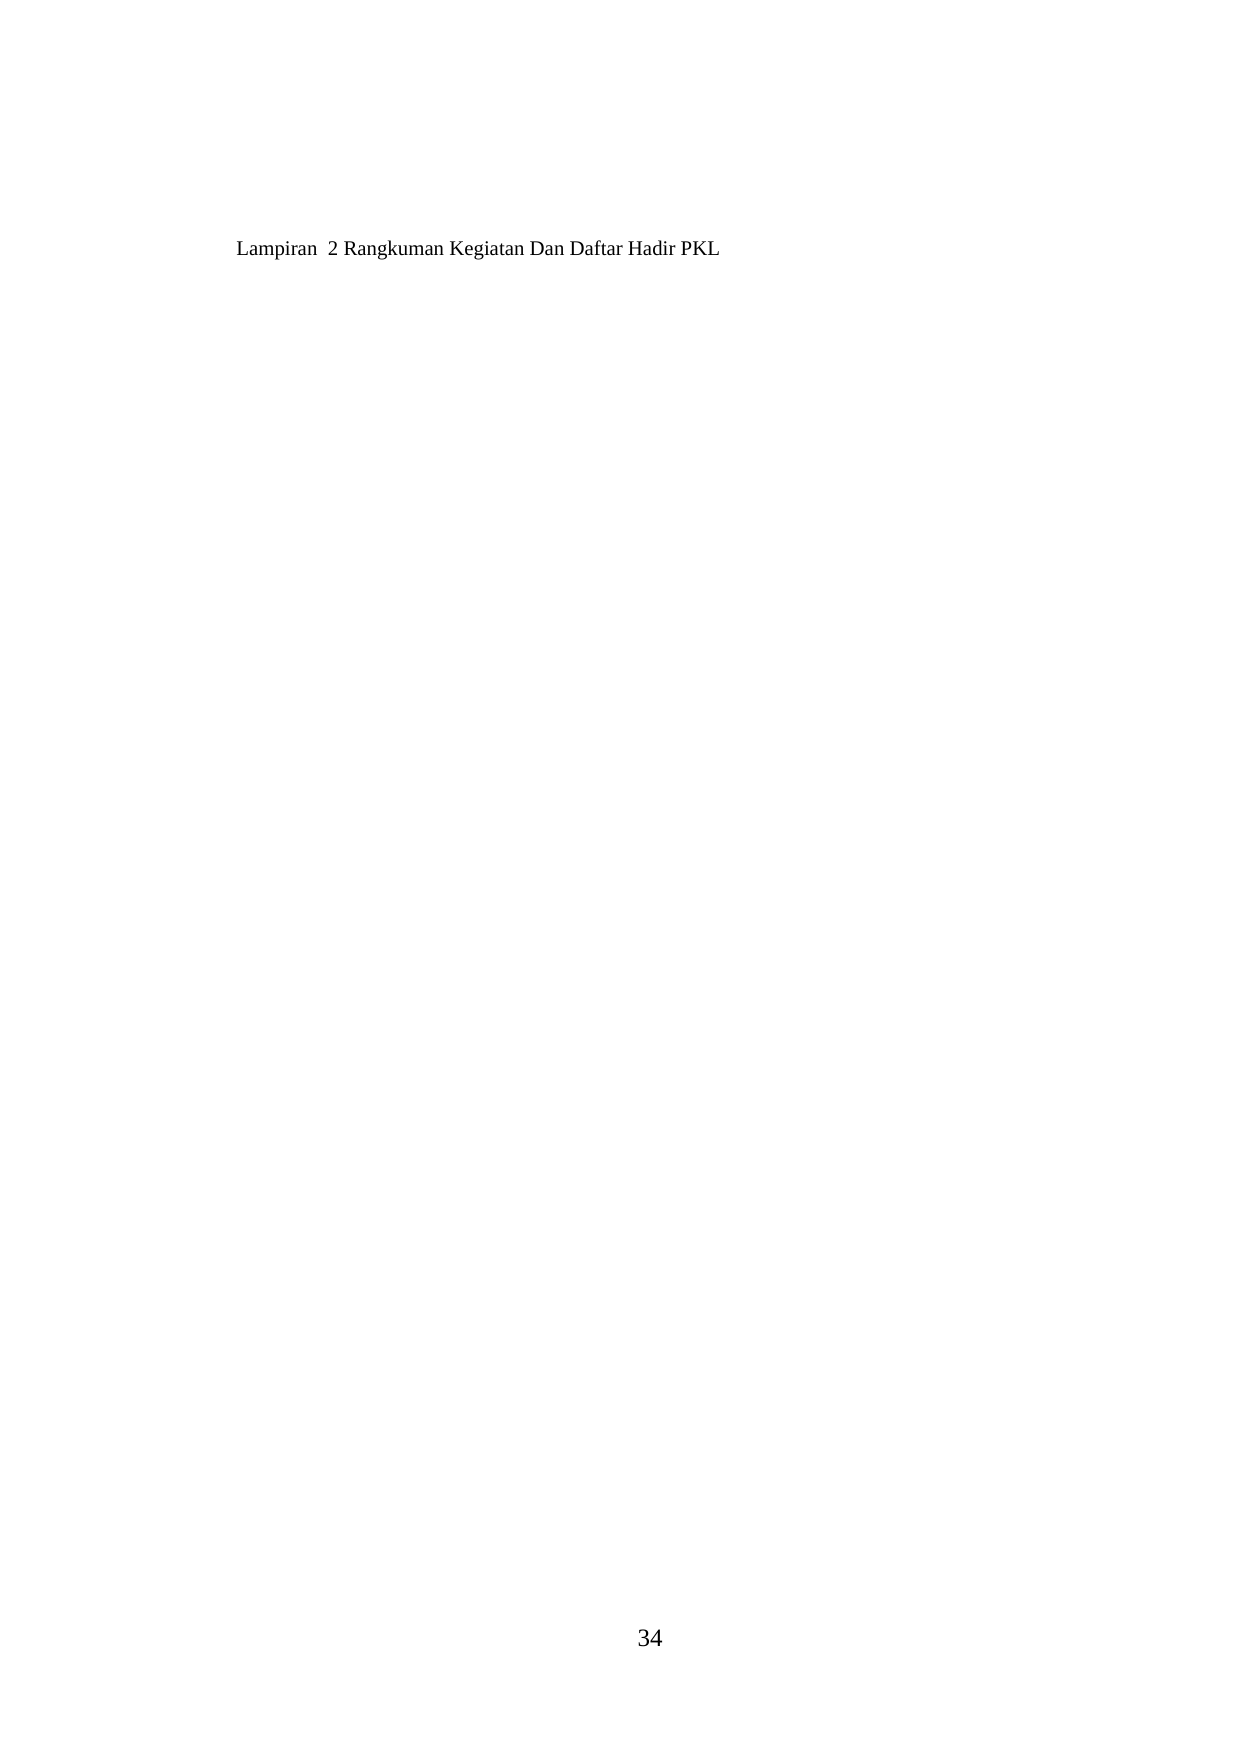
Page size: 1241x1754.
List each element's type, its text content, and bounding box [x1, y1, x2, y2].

text Lampiran 2 Rangkuman Kegiatan Dan Daftar Hadir PKL [236, 236, 1063, 260]
